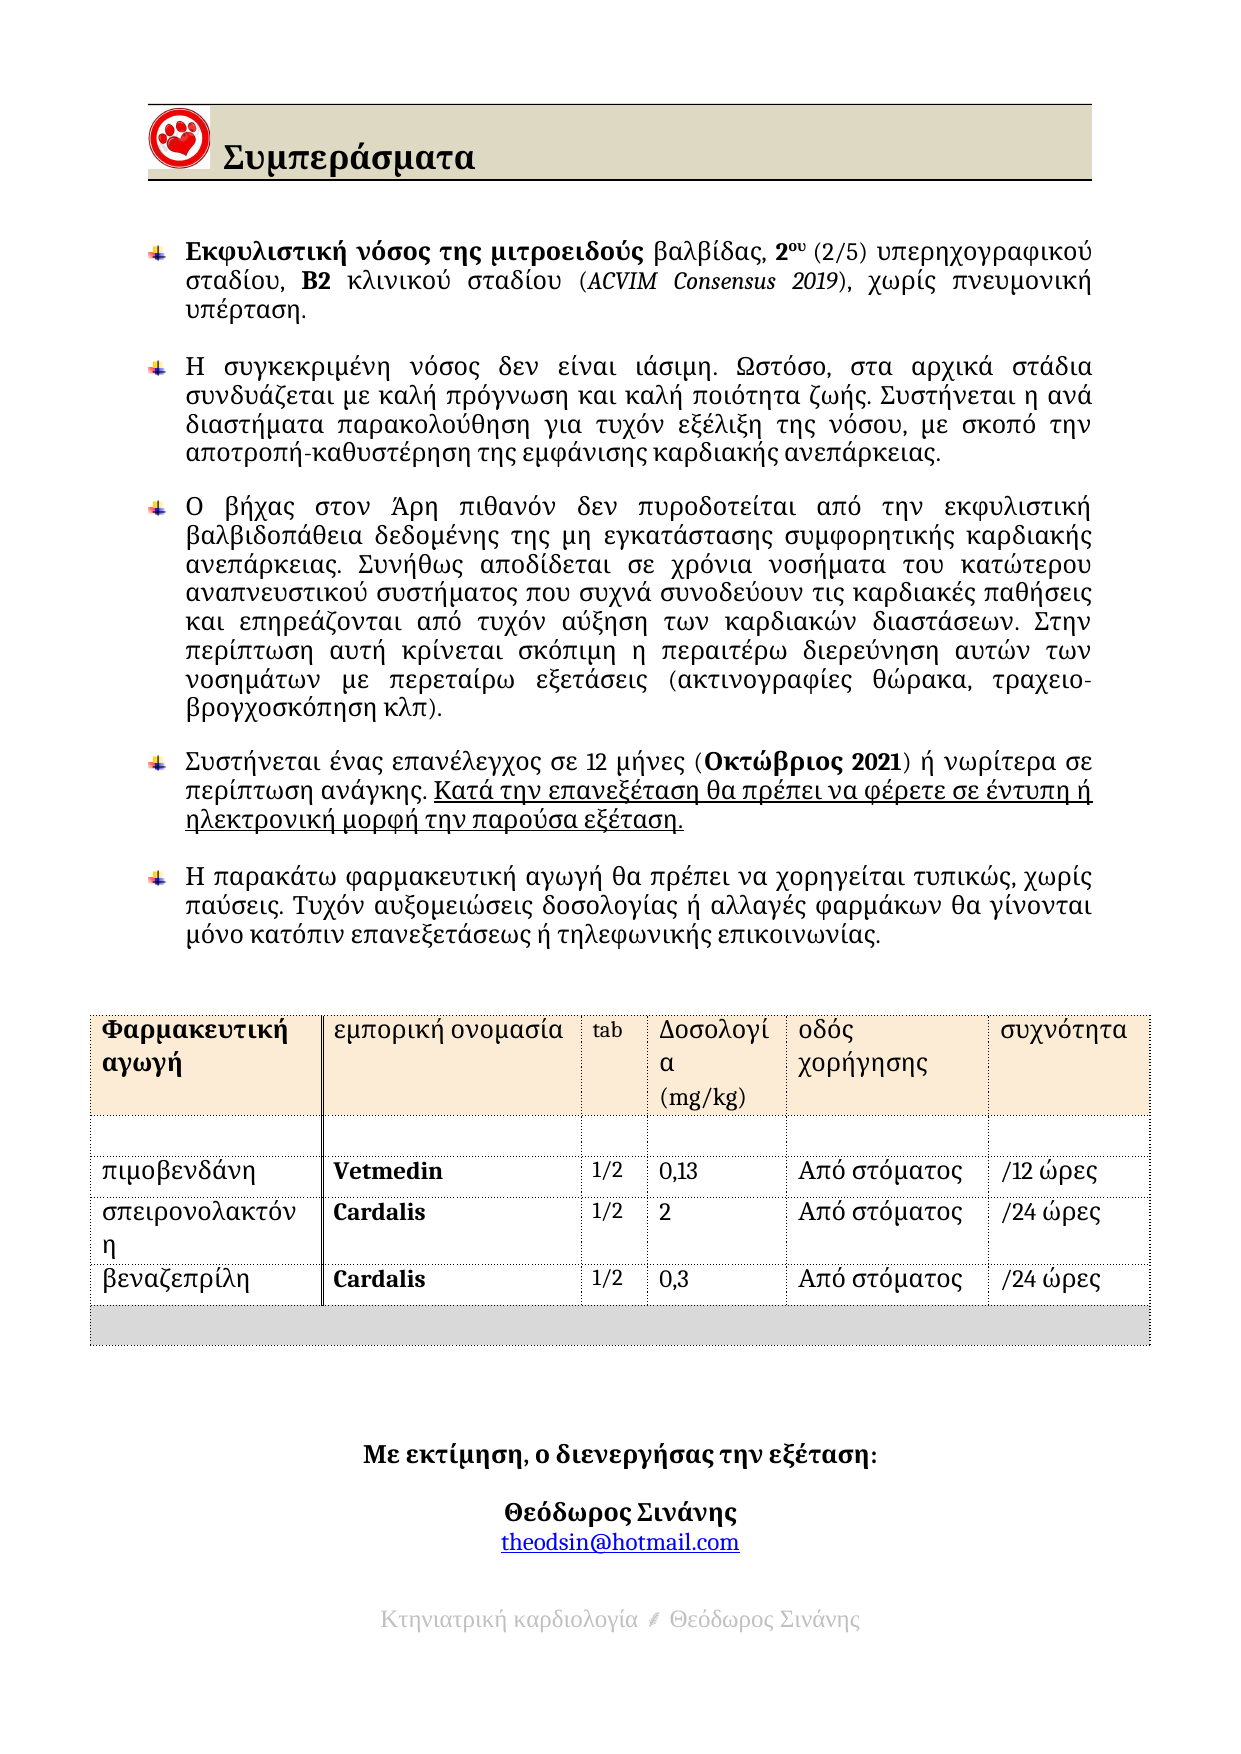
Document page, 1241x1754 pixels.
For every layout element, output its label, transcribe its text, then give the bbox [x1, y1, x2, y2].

table_cell [90, 1305, 1150, 1345]
table_cell βεναζεπρίλη [90, 1264, 321, 1305]
table_cell /24 ώρες [989, 1197, 1150, 1264]
table_header tab [581, 1015, 648, 1115]
table_cell [581, 1115, 648, 1156]
list Η συγκεκριμένη νόσος δεν είναι ιάσιμη. Ωστόσο, στα αρχικά στάδια συνδυάζεται με καλή πρόγνωση και καλή ποιότητα ζωής. Συστήνεται η ανά διαστήματα παρακολούθηση για τυχόν εξέλιξη της νόσου, με σκοπό την αποτροπή-καθυστέρηση της εμφάνισης καρδιακής ανεπάρκειας. [148, 353, 1092, 468]
list Η παρακάτω φαρμακευτική αγωγή θα πρέπει να χορηγείται τυπικώς, χωρίς παύσεις. Τυχόν αυξομειώσεις δοσολογίας ή αλλαγές φαρμάκων θα γίνονται μόνο κατόπιν επανεξετάσεως ή τηλεφωνικής επικοινωνίας. [148, 863, 1092, 949]
table_cell 1/2 [581, 1197, 648, 1264]
text Με εκτίμηση, ο διενεργήσας την εξέταση: [148, 1441, 1092, 1470]
table_cell 0,3 [648, 1264, 787, 1305]
table_cell 2 [648, 1197, 787, 1264]
table_cell /24 ώρες [989, 1264, 1150, 1305]
table_header Δοσολογία (mg/kg) [648, 1015, 787, 1115]
table_cell [90, 1115, 321, 1156]
table_cell [324, 1115, 581, 1156]
table_cell [648, 1115, 787, 1156]
picture [148, 869, 166, 886]
table_cell 1/2 [581, 1156, 648, 1197]
table_cell [787, 1115, 989, 1156]
table_cell Από στόματος [787, 1197, 989, 1264]
list Συστήνεται ένας επανέλεγχος σε 12 μήνες (Οκτώβριος 2021) ή νωρίτερα σε περίπτωση ανάγκης. Κατά την επανεξέταση θα πρέπει να φέρετε σε έντυπη ή ηλεκτρονική μορφή την παρούσα εξέταση. [148, 748, 1092, 834]
picture [148, 359, 166, 376]
picture [148, 754, 166, 771]
table_header εμπορική ονομασία [322, 1015, 581, 1115]
text Θεόδωρος Σινάνης [148, 1499, 1092, 1527]
table_cell σπειρονολακτόνη [90, 1197, 321, 1264]
picture [148, 244, 166, 261]
picture [148, 499, 166, 516]
table_cell Vetmedin [324, 1156, 581, 1197]
list Ο βήχας στον Άρη πιθανόν δεν πυροδοτείται από την εκφυλιστική βαλβιδοπάθεια δεδομένης της μη εγκατάστασης συμφορητικής καρδιακής ανεπάρκειας. Συνήθως αποδίδεται σε χρόνια νοσήματα του κατώτερου αναπνευστικού συστήματος που συχνά συνοδεύουν τις καρδιακές παθήσεις και επηρεάζονται από τυχόν αύξηση των καρδιακών διαστάσεων. Στην περίπτωση αυτή κρίνεται σκόπιμη η περαιτέρω διερεύνηση αυτών των νοσημάτων με περεταίρω εξετάσεις (ακτινογραφίες θώρακα, τραχειο-βρογχοσκόπηση κλπ). [148, 493, 1092, 723]
list Εκφυλιστική νόσος της μιτροειδούς βαλβίδας, 2ου (2/5) υπερηχογραφικού σταδίου, Β2 κλινικού σταδίου (ACVIM Consensus 2019), χωρίς πνευμονική υπέρταση. [148, 238, 1092, 324]
table_cell /12 ώρες [989, 1156, 1150, 1197]
table_cell 0,13 [648, 1156, 787, 1197]
subtitle Συμπεράσματα [148, 105, 1092, 179]
table_header Φαρμακευτική αγωγή [90, 1015, 321, 1115]
table_header οδός χορήγησης [787, 1015, 989, 1115]
table_cell πιμοβενδάνη [90, 1156, 321, 1197]
table_cell Από στόματος [787, 1156, 989, 1197]
table_cell Cardalis [324, 1197, 581, 1264]
table_cell Cardalis [324, 1264, 581, 1305]
table_cell [989, 1115, 1150, 1156]
text theodsin@hotmail.com [148, 1527, 1092, 1556]
table_cell Από στόματος [787, 1264, 989, 1305]
table_header συχνότητα [989, 1015, 1150, 1115]
picture [147, 106, 211, 169]
table_cell 1/2 [581, 1264, 648, 1305]
